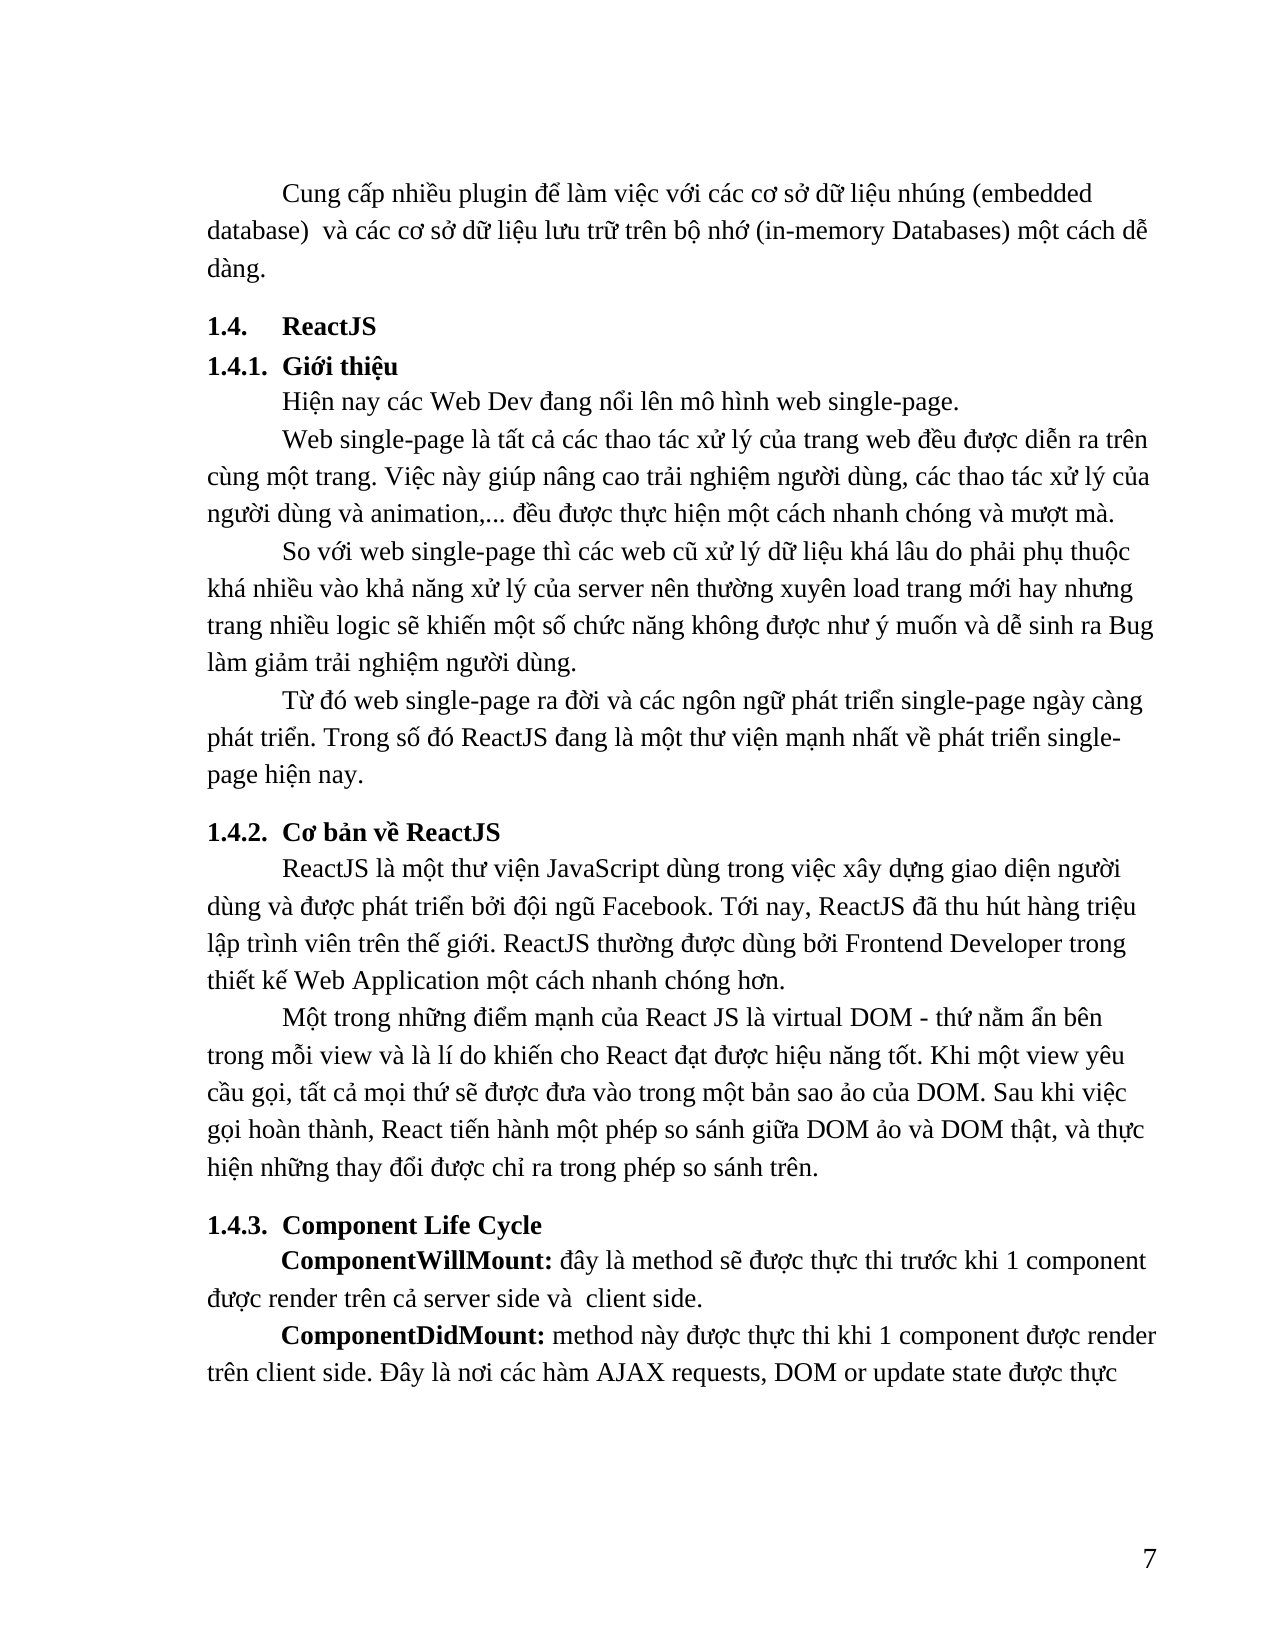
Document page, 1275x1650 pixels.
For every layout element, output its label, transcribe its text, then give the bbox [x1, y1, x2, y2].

text Web single-page là tất cả các thao tác xử lý của trang web đều được diễn ra trên cùng một trang. Việc này giúp nâng cao trải nghiệm người dùng, các thao tác xử lý của người dùng và animation,... đều được thực hiện một cách nhanh chóng và mượt mà. [207, 423, 1157, 528]
subtitle Cơ bản về ReactJS [207, 817, 1157, 848]
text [207, 1319, 1157, 1387]
text Hiện nay các Web Dev đang nổi lên mô hình web single-page. [207, 386, 1157, 417]
text Cung cấp nhiều plugin để làm việc với các cơ sở dữ liệu nhúng (embedded database) và các cơ sở dữ liệu lưu trữ trên bộ nhớ (in-memory Databases) một cách dễ dàng. [207, 177, 1157, 283]
subtitle Component Life Cycle [207, 1209, 1157, 1240]
text Từ đó web single-page ra đời và các ngôn ngữ phát triển single-page ngày càng phát triển. Trong số đó ReactJS đang là một thư viện mạnh nhất về phát triển single-page hiện nay. [207, 684, 1157, 789]
text ReactJS là một thư viện JavaScript dùng trong việc xây dựng giao diện người dùng và được phát triển bởi đội ngũ Facebook. Tới nay, ReactJS đã thu hút hàng triệu lập trình viên trên thế giới. ReactJS thường được dùng bởi Frontend Developer trong thiết kế Web Application một cách nhanh chóng hơn. [207, 852, 1157, 995]
text ComponentWillMount: đây là method sẽ được thực thi trước khi 1 component được render trên cả server side và client side. [207, 1244, 1157, 1313]
text So với web single-page thì các web cũ xử lý dữ liệu khá lâu do phải phụ thuộc khá nhiều vào khả năng xử lý của server nên thường xuyên load trang mới hay nhưng trang nhiều logic sẽ khiến một số chức năng không được như ý muốn và dễ sinh ra Bug làm giảm trải nghiệm người dùng. [207, 535, 1157, 678]
subtitle ReactJS [207, 310, 1157, 341]
text Một trong những điểm mạnh của React JS là virtual DOM - thứ nằm ẩn bên trong mỗi view và là lí do khiến cho React đạt được hiệu năng tốt. Khi một view yêu cầu gọi, tất cả mọi thứ sẽ được đưa vào trong một bản sao ảo của DOM. Sau khi việc gọi hoàn thành, React tiến hành một phép so sánh giữa DOM ảo và DOM thật, và thực hiện những thay đổi được chỉ ra trong phép so sánh trên. [207, 1001, 1157, 1182]
subtitle Giới thiệu [207, 350, 1157, 381]
